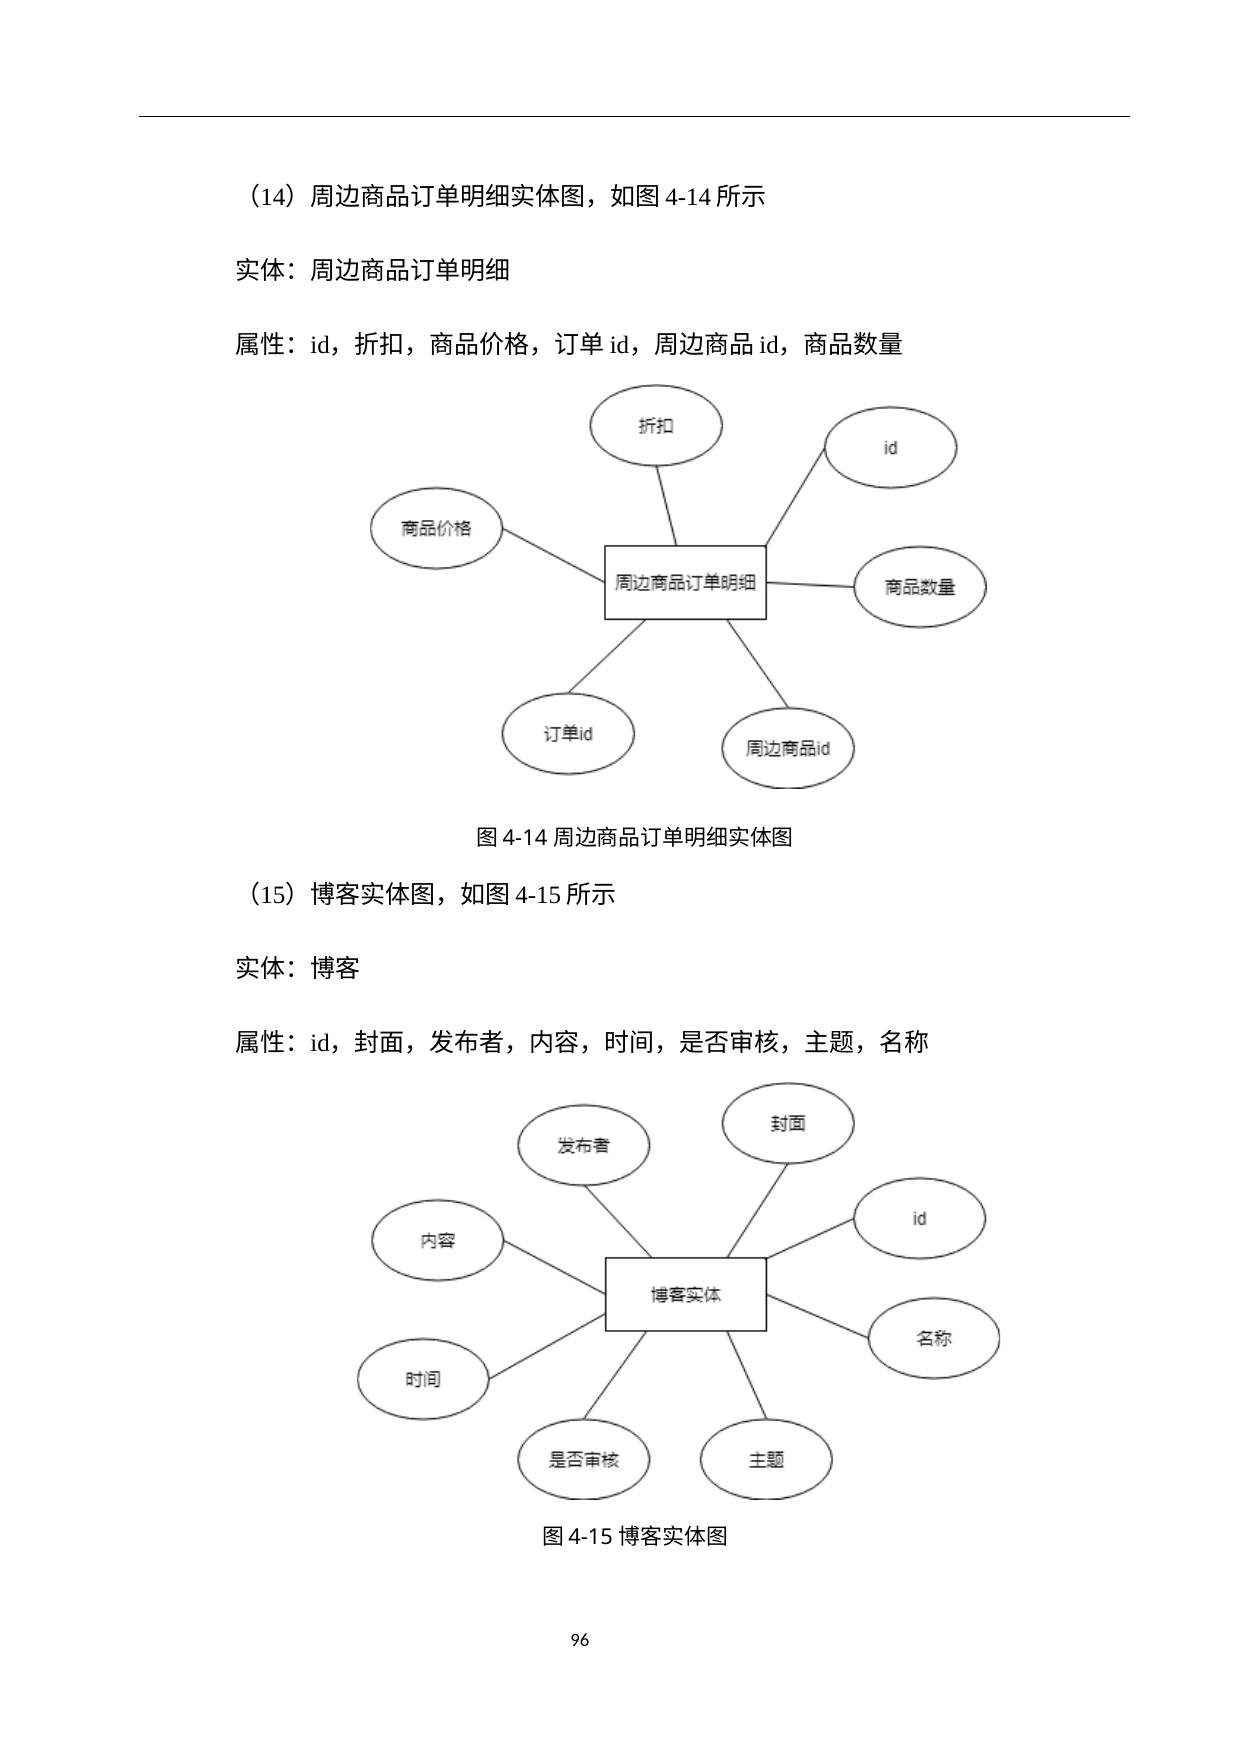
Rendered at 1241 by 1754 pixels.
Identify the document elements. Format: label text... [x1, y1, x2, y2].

text 实体：博客 [235, 934, 1122, 999]
text 图4-14 周边商品订单明细实体图 [148, 820, 1122, 852]
picture [370, 384, 987, 789]
text 图4-15 博客实体图 [148, 1518, 1122, 1551]
text 实体：周边商品订单明细 [235, 236, 1122, 301]
text （14）周边商品订单明细实体图，如图4-14所示 [235, 162, 1122, 227]
text 属性：id，折扣，商品价格，订单id，周边商品id，商品数量 [235, 310, 1122, 375]
text 属性：id，封面，发布者，内容，时间，是否审核，主题，名称 [235, 1008, 1122, 1073]
picture [357, 1082, 1001, 1500]
text （15）博客实体图，如图4-15所示 [235, 860, 1122, 925]
